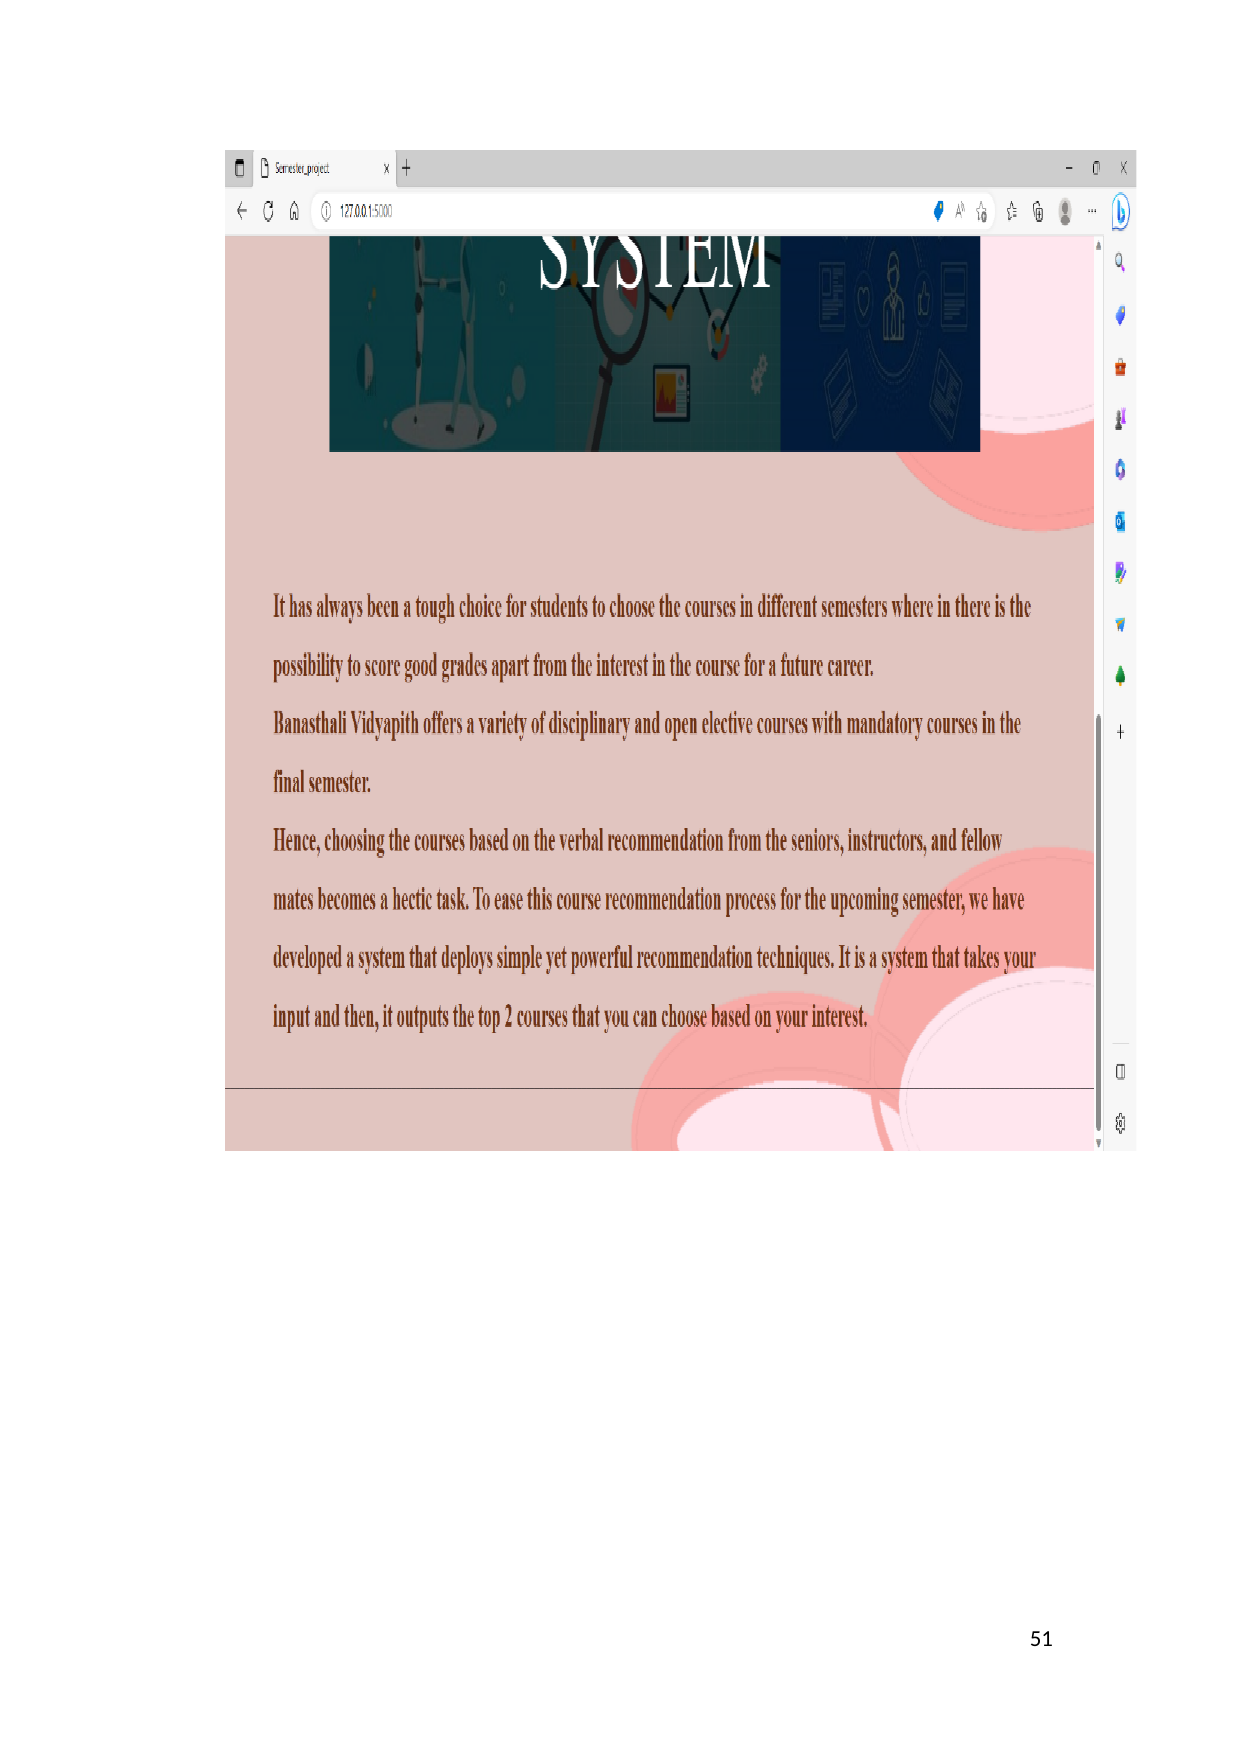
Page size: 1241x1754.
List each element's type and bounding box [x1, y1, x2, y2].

picture [225, 150, 1137, 1151]
